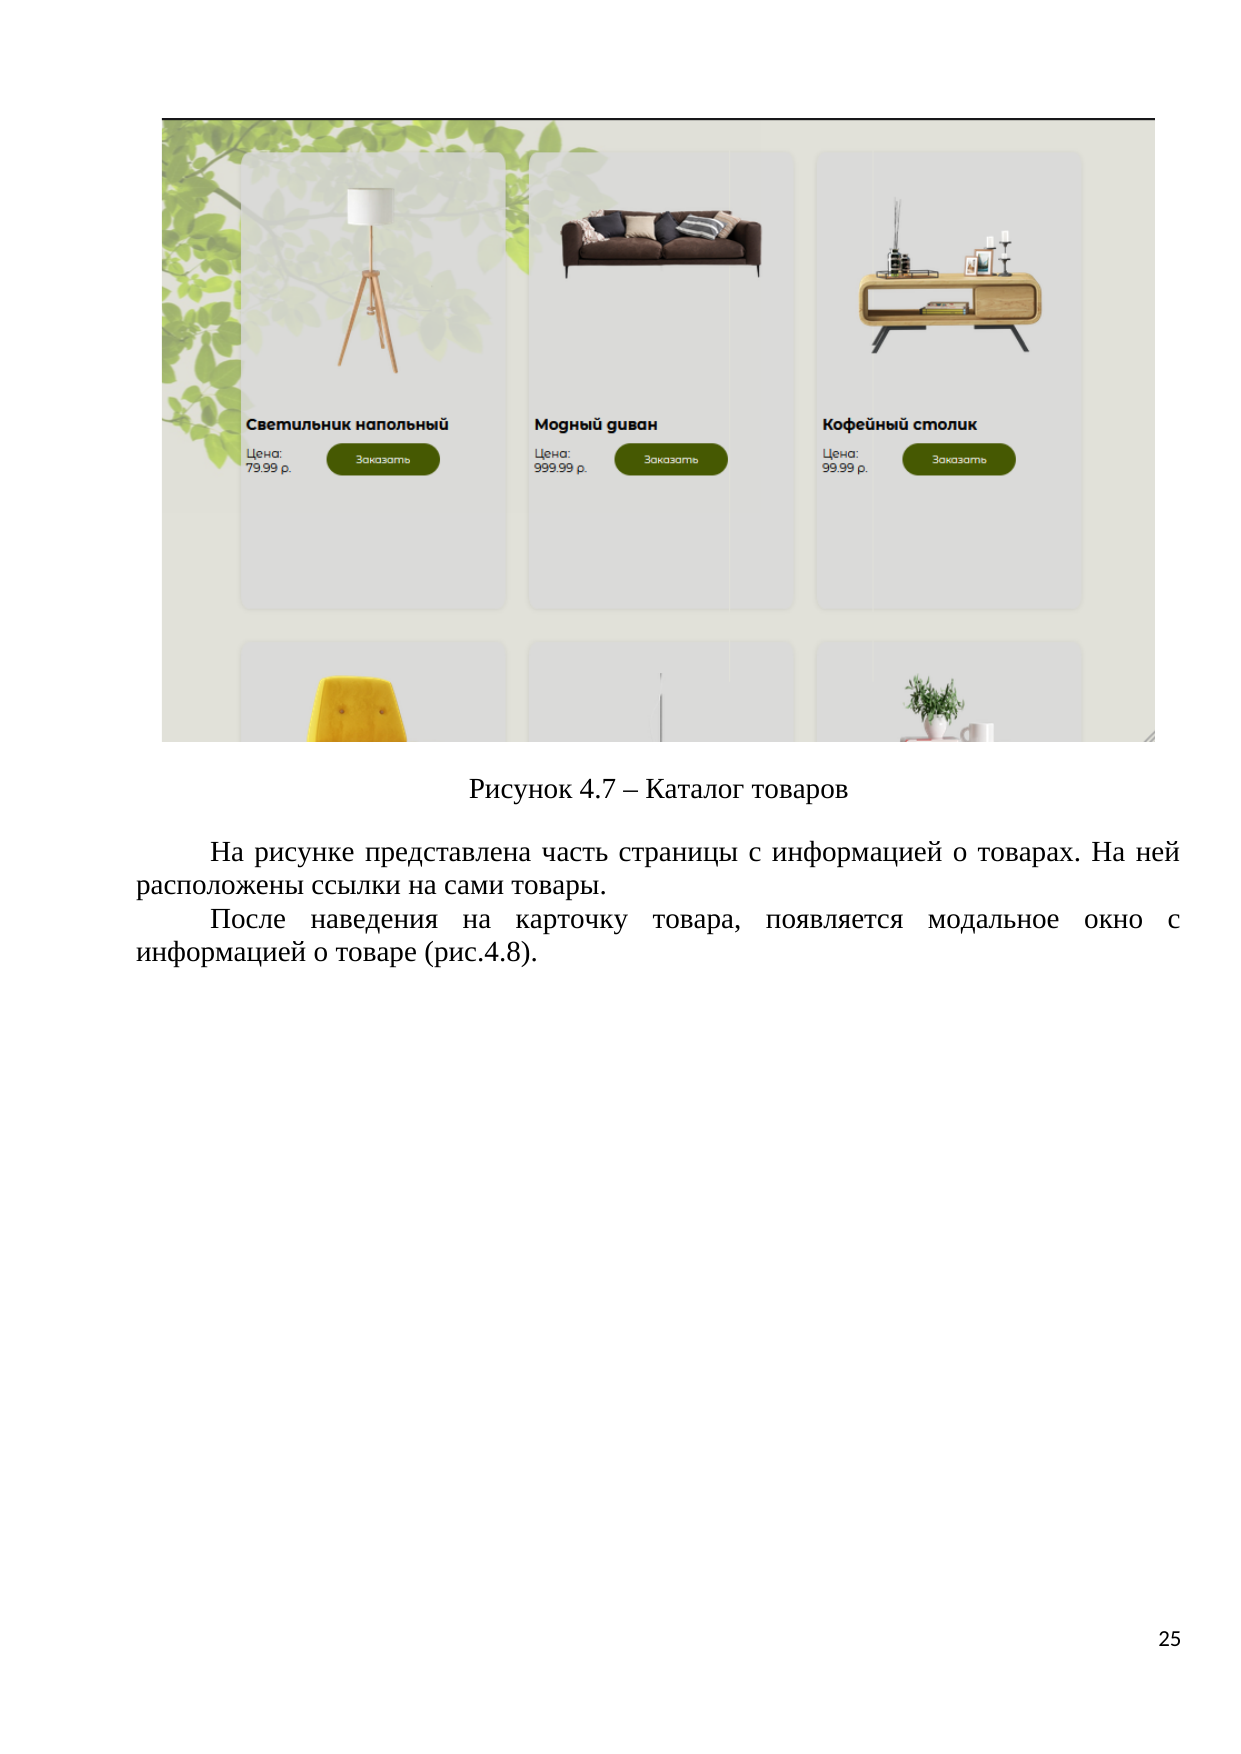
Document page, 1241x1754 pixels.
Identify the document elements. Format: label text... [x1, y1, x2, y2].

text Рисунок 4.7 – Каталог товаров [136, 771, 1181, 804]
picture [161, 118, 1155, 742]
text На рисунке представлена часть страницы с информацией о товарах. На ней расположены ссылки на сами товары. [136, 834, 1181, 901]
text После наведения на карточку товара, появляется модальное окно с информацией о товаре (рис.4.8). [136, 901, 1181, 968]
